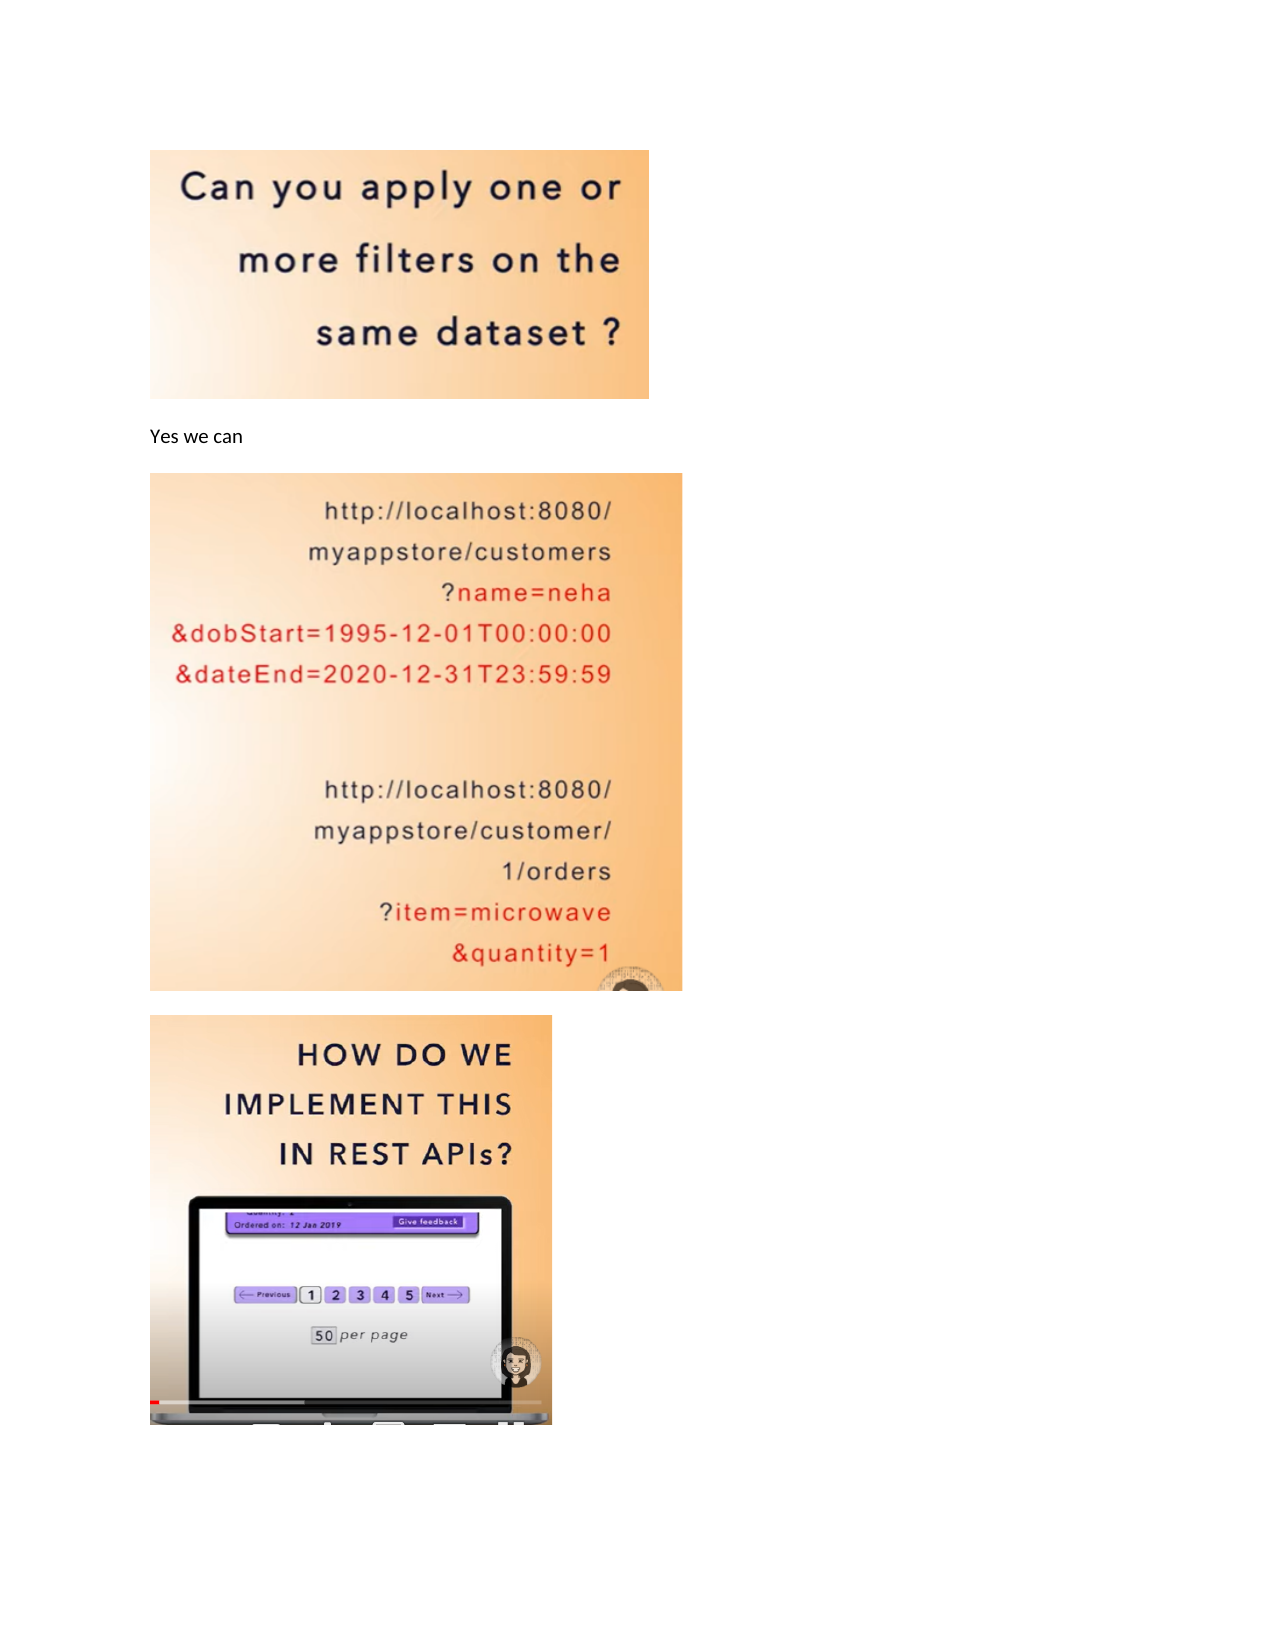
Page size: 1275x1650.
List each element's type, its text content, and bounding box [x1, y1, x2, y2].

picture [150, 1015, 553, 1425]
picture [150, 150, 649, 399]
picture [150, 473, 683, 991]
text Yes we can [150, 423, 1125, 449]
